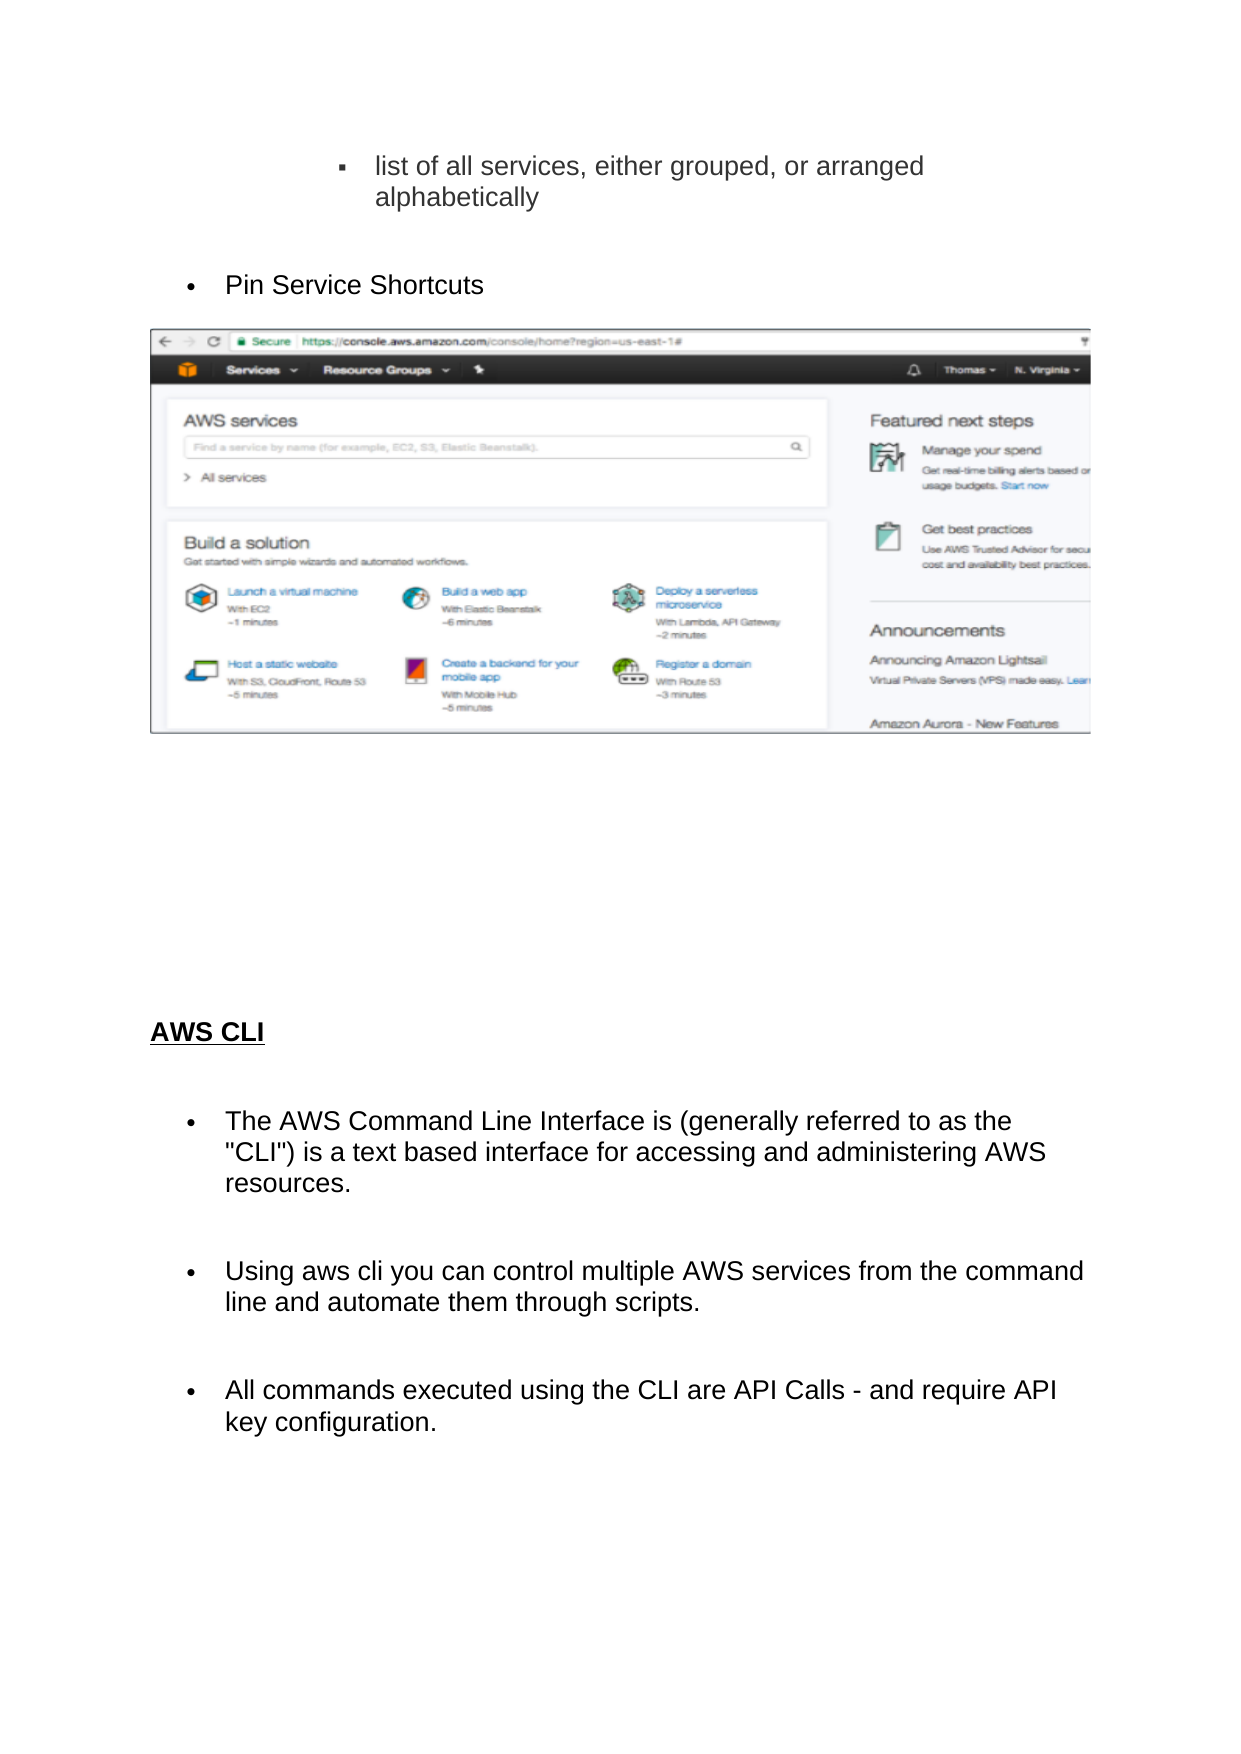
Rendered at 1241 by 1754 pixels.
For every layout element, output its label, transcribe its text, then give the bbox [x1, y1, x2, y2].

list Using aws cli you can control multiple AWS services from the command line and automate them through scripts. [187, 1255, 1090, 1317]
picture [150, 328, 1091, 734]
list list of all services, either grouped, or arranged alphabetically [337, 150, 1090, 212]
text AWS CLI [150, 1016, 1090, 1048]
list All commands executed using the CLI are API Calls - and require API key configuration. [187, 1374, 1090, 1437]
list The AWS Command Line Interface is (generally referred to as the "CLI") is a text based interface for accessing and administering AWS resources. [187, 1104, 1090, 1198]
list Pin Service Shortcuts [187, 269, 1090, 300]
